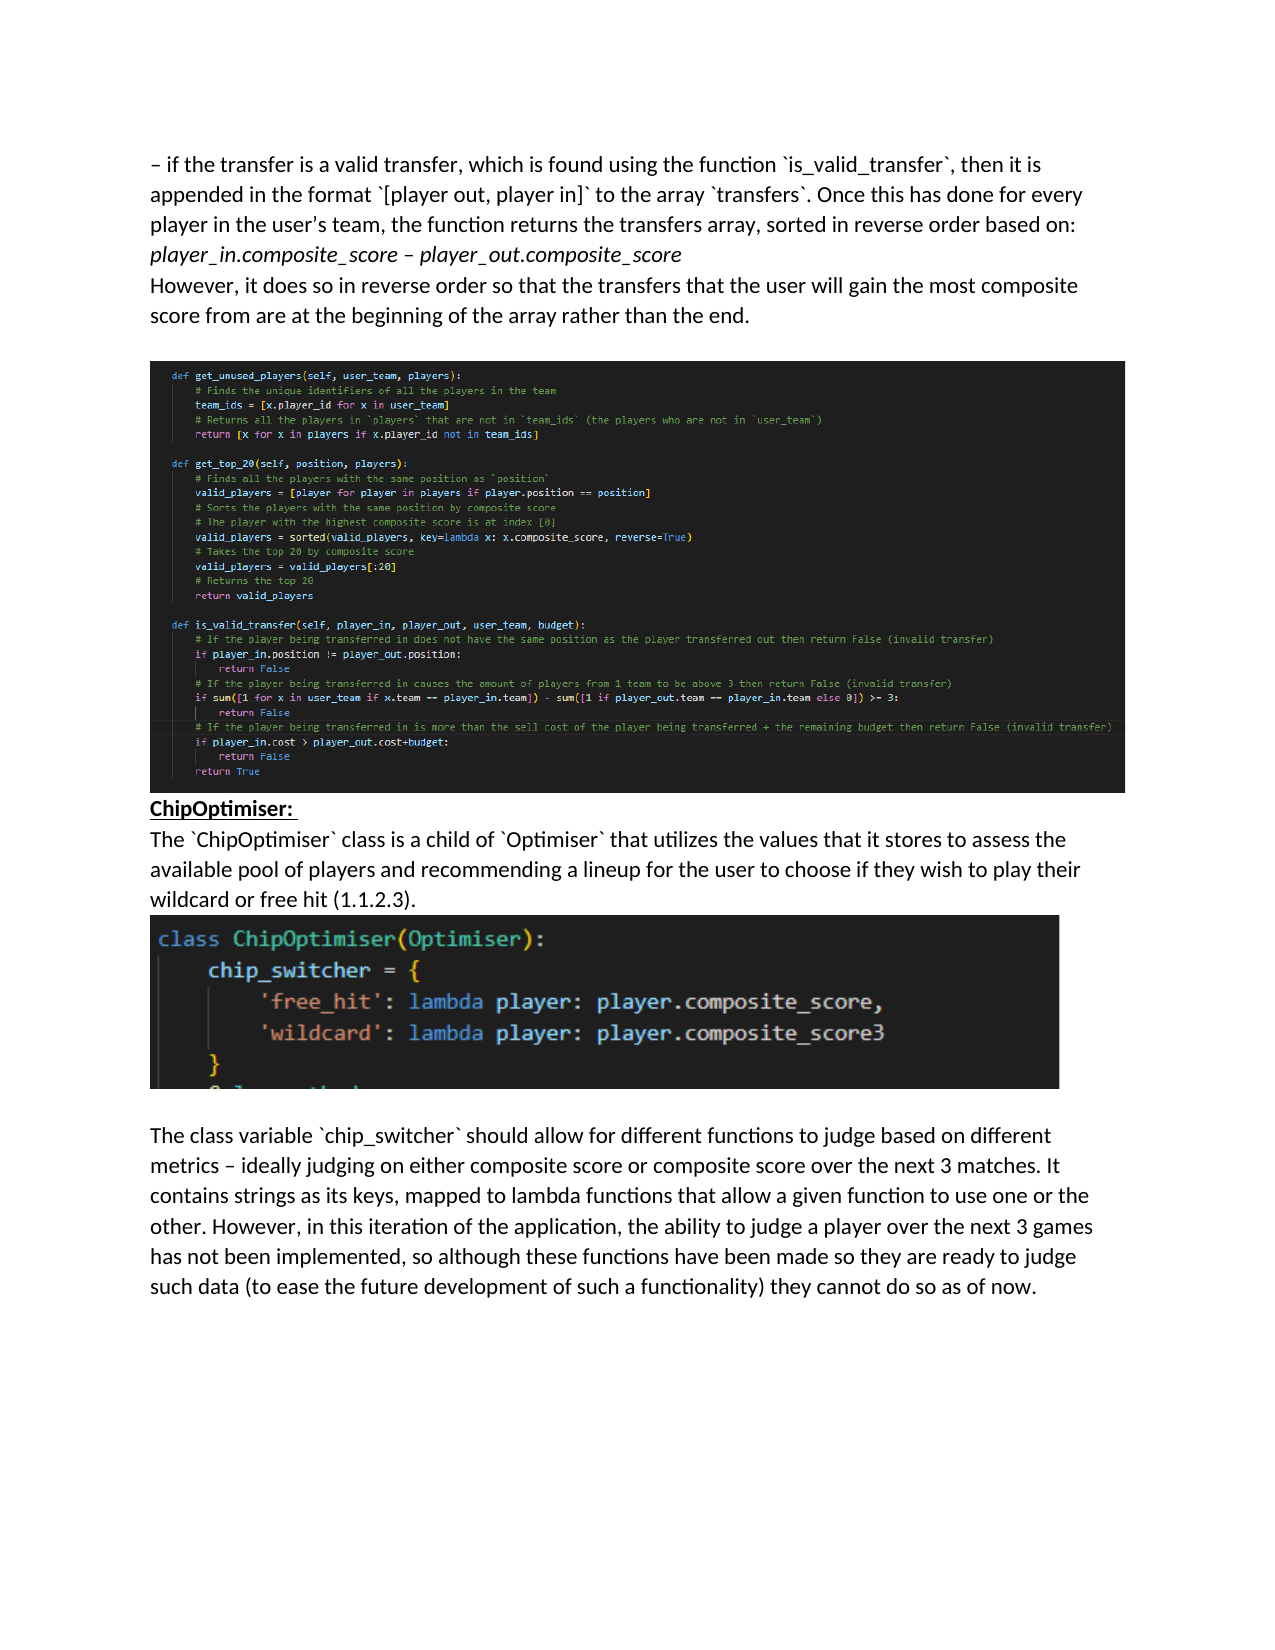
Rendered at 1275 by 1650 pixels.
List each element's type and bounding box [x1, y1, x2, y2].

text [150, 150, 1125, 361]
picture [150, 361, 1125, 793]
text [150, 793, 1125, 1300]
picture [150, 915, 1060, 1089]
